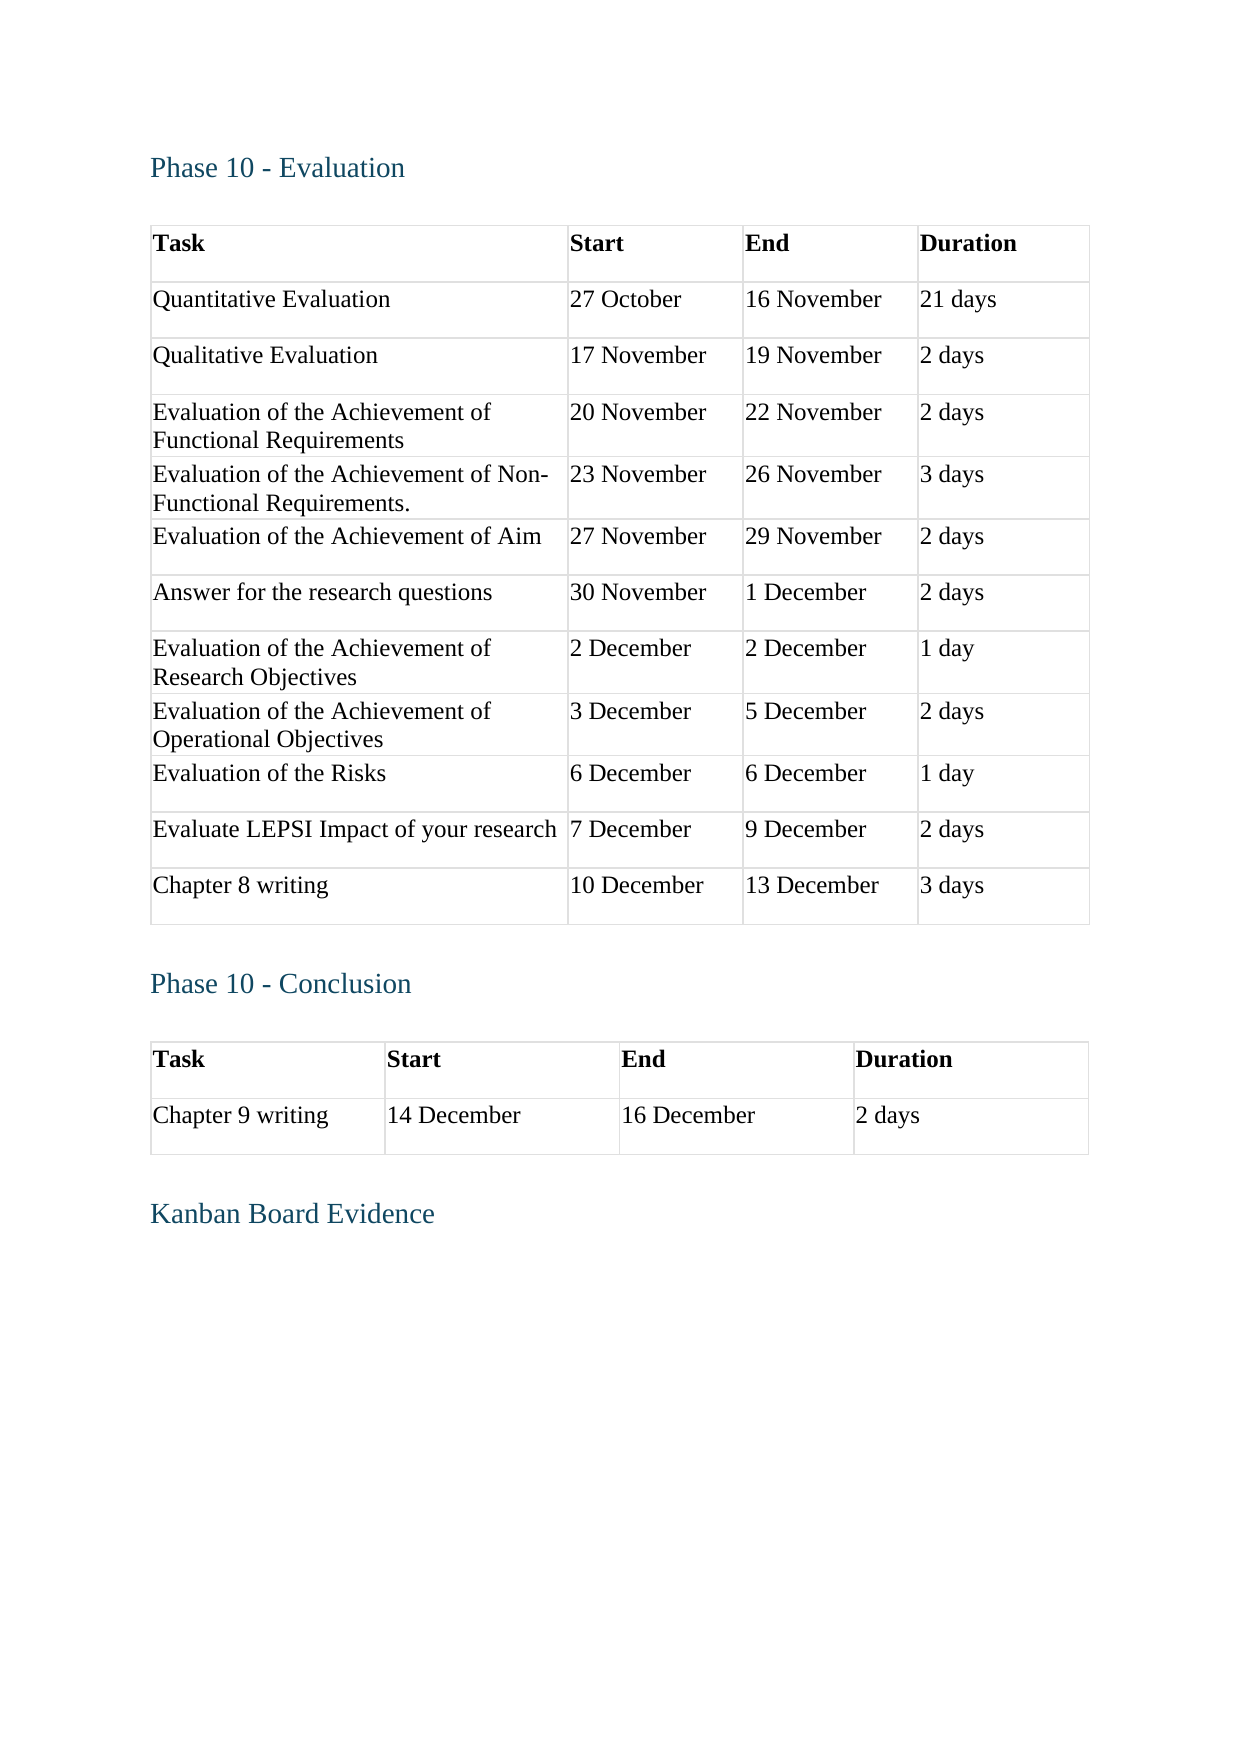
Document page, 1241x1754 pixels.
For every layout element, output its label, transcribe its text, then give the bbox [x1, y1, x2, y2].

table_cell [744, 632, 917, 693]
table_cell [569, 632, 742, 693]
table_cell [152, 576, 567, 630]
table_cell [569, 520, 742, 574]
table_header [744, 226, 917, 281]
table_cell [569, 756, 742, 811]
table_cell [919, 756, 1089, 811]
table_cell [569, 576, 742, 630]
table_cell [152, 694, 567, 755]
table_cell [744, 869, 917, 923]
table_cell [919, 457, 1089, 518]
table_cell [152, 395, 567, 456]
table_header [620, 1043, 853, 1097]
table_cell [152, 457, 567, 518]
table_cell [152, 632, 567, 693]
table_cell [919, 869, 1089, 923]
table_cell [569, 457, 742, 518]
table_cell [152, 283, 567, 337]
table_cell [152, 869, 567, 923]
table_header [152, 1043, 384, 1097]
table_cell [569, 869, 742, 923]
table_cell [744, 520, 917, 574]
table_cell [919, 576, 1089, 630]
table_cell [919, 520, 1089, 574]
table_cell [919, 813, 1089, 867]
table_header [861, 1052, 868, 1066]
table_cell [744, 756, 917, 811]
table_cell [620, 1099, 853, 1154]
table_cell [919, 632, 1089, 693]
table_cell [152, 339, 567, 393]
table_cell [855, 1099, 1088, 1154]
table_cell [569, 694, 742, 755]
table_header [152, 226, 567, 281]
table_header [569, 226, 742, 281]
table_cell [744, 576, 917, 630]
subtitle Phase 10 - Conclusion [150, 966, 1090, 1000]
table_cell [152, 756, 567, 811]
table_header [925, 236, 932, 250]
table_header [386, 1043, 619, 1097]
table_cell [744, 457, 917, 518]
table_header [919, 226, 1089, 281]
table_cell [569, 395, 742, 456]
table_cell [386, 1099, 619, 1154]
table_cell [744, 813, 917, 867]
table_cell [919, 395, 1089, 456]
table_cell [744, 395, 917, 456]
subtitle Kanban Board Evidence [150, 1196, 1090, 1230]
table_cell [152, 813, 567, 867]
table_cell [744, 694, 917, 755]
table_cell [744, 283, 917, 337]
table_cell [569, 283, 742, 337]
subtitle Phase 10 - Evaluation [150, 150, 1090, 183]
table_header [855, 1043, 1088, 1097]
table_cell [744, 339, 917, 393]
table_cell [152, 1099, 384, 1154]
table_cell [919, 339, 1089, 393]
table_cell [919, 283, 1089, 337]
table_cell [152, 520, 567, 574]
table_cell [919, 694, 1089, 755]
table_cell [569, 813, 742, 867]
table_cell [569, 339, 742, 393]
